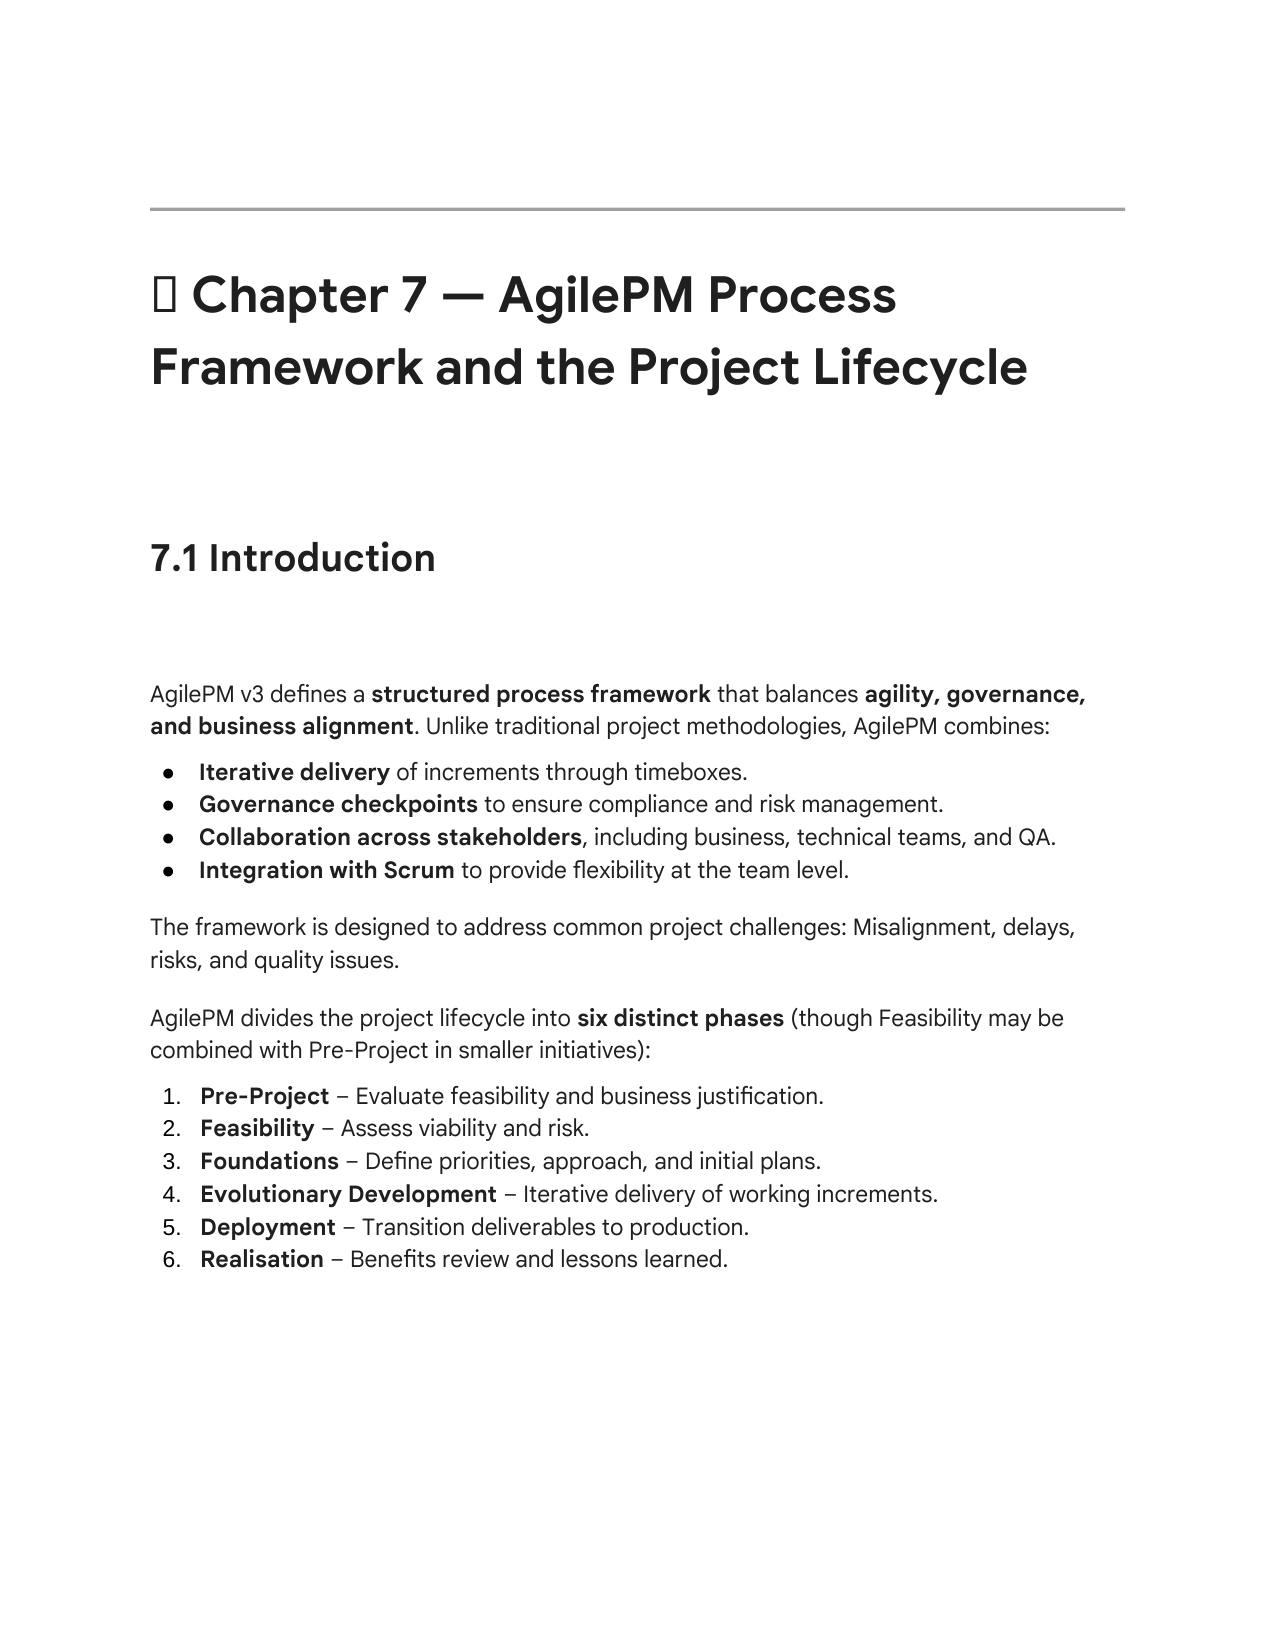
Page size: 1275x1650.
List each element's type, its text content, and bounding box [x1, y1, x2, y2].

list Pre-Project – Evaluate feasibility and business justification. [162, 1082, 1125, 1111]
text The framework is designed to address common project challenges: Misalignment, delays, risks, and quality issues. [150, 913, 1125, 975]
list Feasibility – Assess viability and risk. [162, 1114, 1125, 1143]
text AgilePM divides the project lifecycle into six distinct phases (though Feasibility may be combined with Pre-Project in smaller initiatives): [150, 1004, 1125, 1065]
list Foundations – Define priorities, approach, and initial plans. [162, 1147, 1125, 1176]
text AgilePM v3 defines a structured process framework that balances agility, governance, and business alignment. Unlike traditional project methodologies, AgilePM combines: [150, 680, 1125, 741]
subtitle 🔄 Chapter 7 — AgilePM Process Framework and the Project Lifecycle [150, 264, 1125, 398]
list Collaboration across stakeholders, including business, technical teams, and QA. [161, 823, 1125, 852]
list Iterative delivery of increments through timeboxes. [161, 758, 1125, 786]
subtitle 7.1 Introduction [150, 535, 1125, 582]
list Deployment – Transition deliverables to production. [162, 1213, 1125, 1241]
list Realisation – Benefits review and lessons learned. [162, 1245, 1125, 1274]
list Evolutionary Development – Iterative delivery of working increments. [162, 1180, 1125, 1209]
list Governance checkpoints to ensure compliance and risk management. [161, 790, 1125, 819]
list Integration with Scrum to provide flexibility at the team level. [161, 856, 1125, 884]
